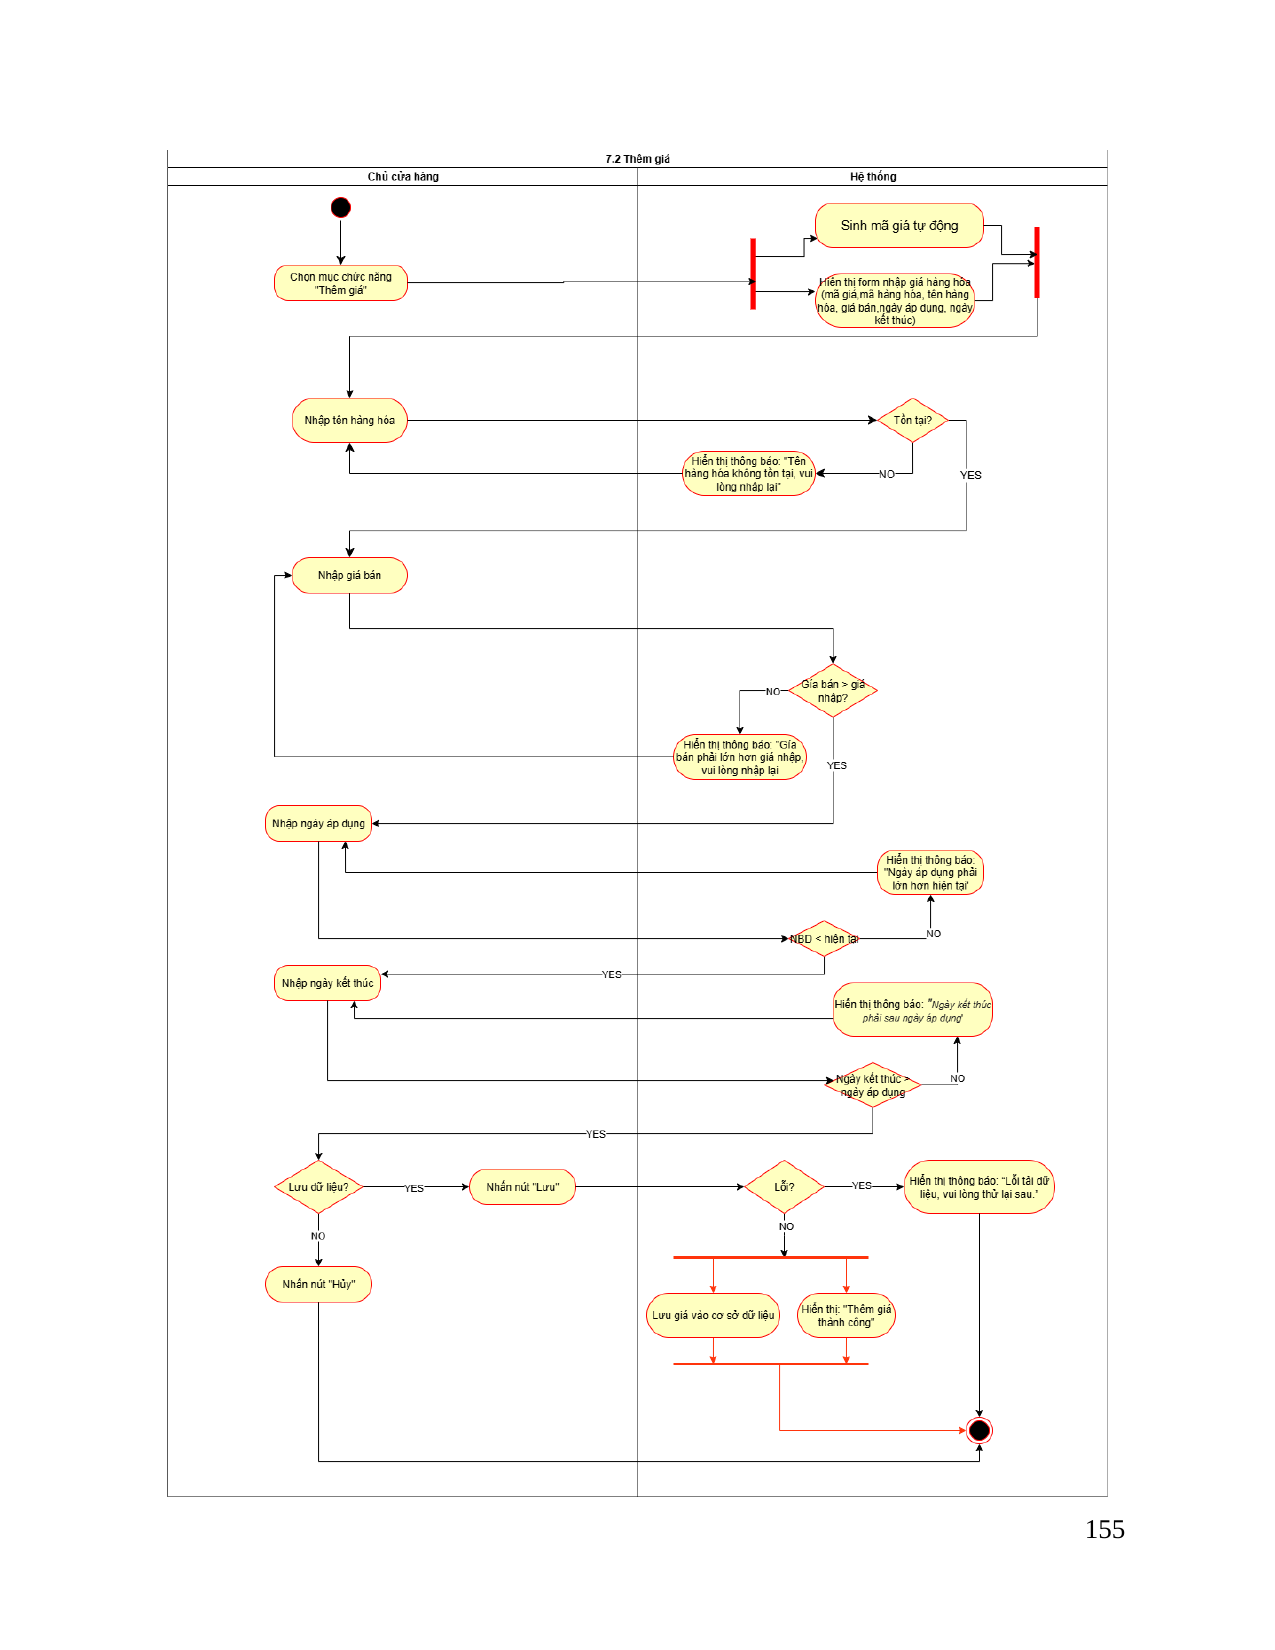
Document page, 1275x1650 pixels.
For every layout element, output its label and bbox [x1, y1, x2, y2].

picture [167, 150, 1108, 1497]
